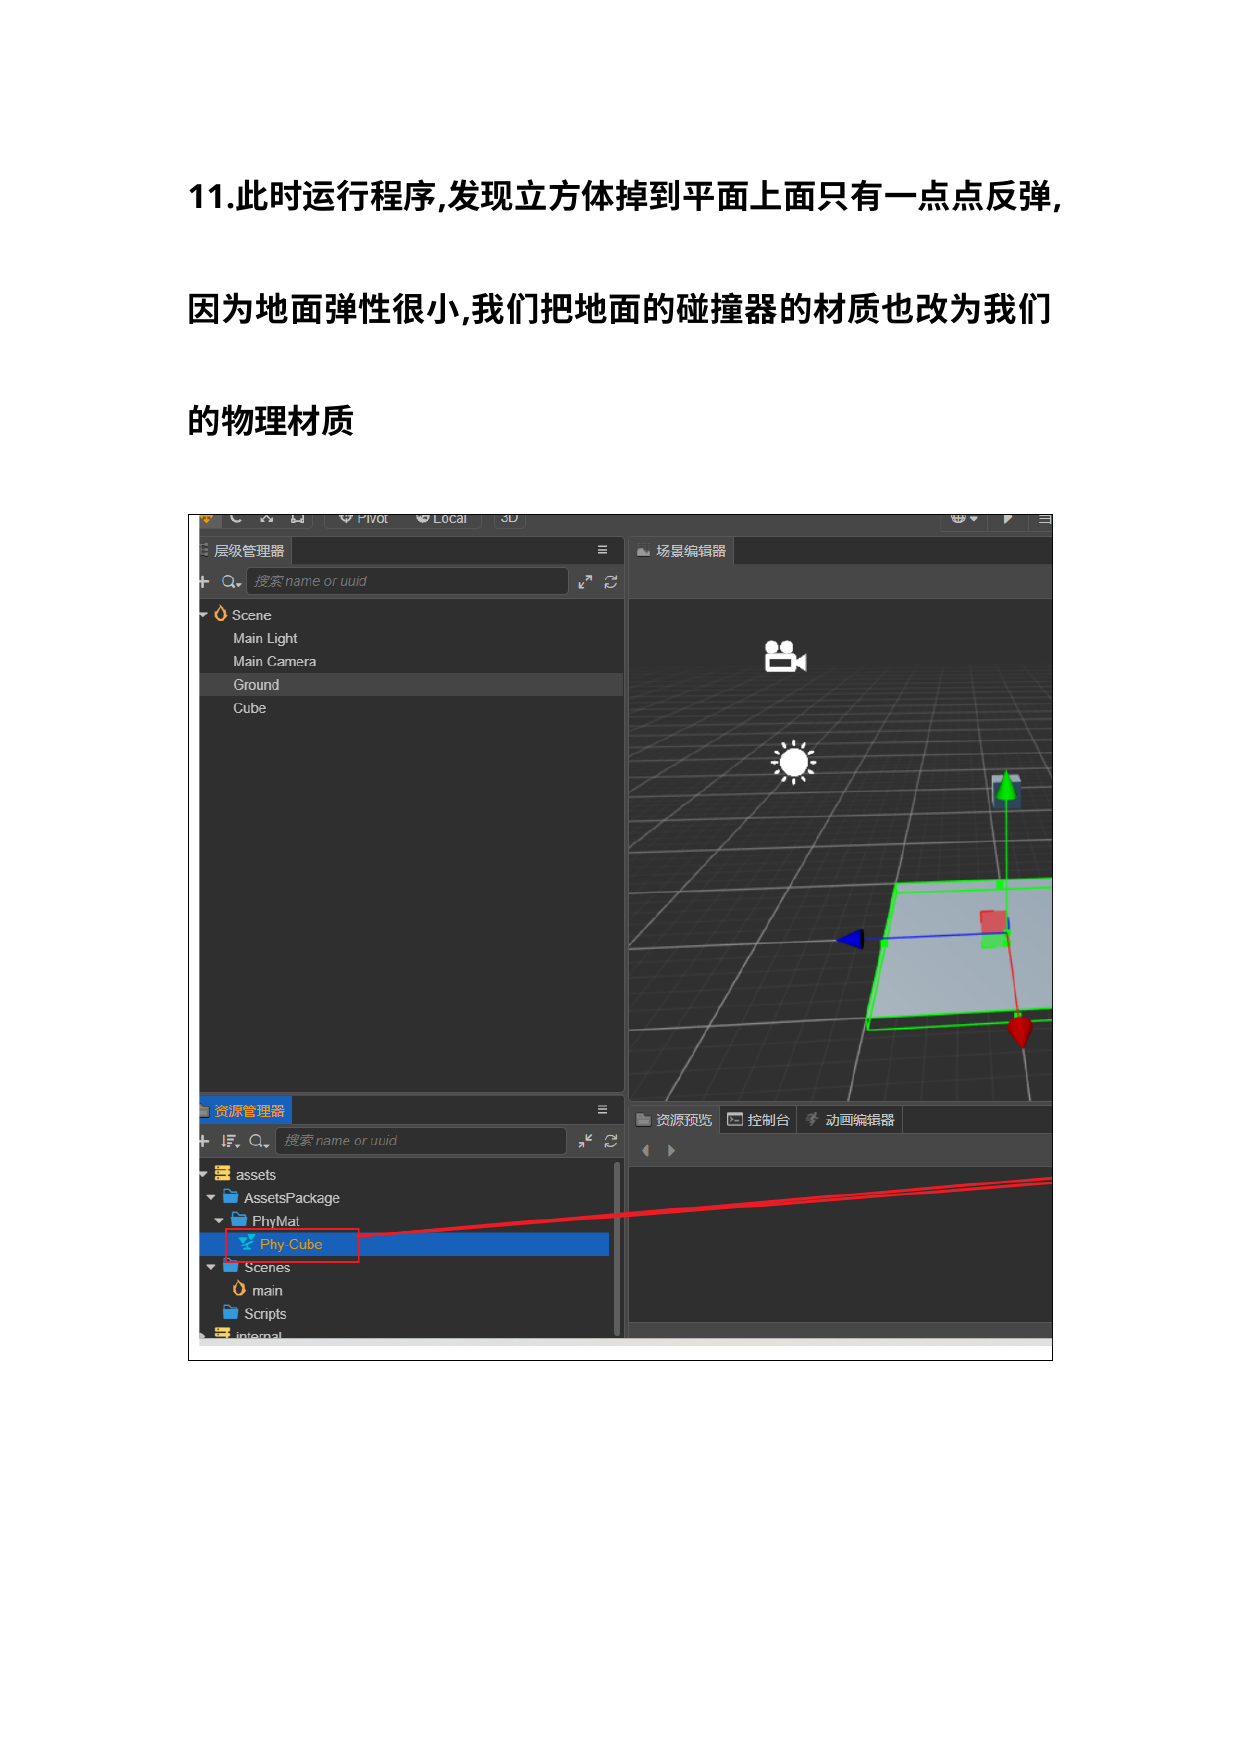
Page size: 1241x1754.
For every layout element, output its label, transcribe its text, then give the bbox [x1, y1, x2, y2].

table_header [189, 515, 1052, 1360]
subtitle 11.此时运行程序,发现立方体掉到平面上面只有一点点反弹,因为地面弹性很小,我们把地面的碰撞器的材质也改为我们的物理材质 [187, 162, 1053, 452]
picture [199, 515, 1053, 1346]
